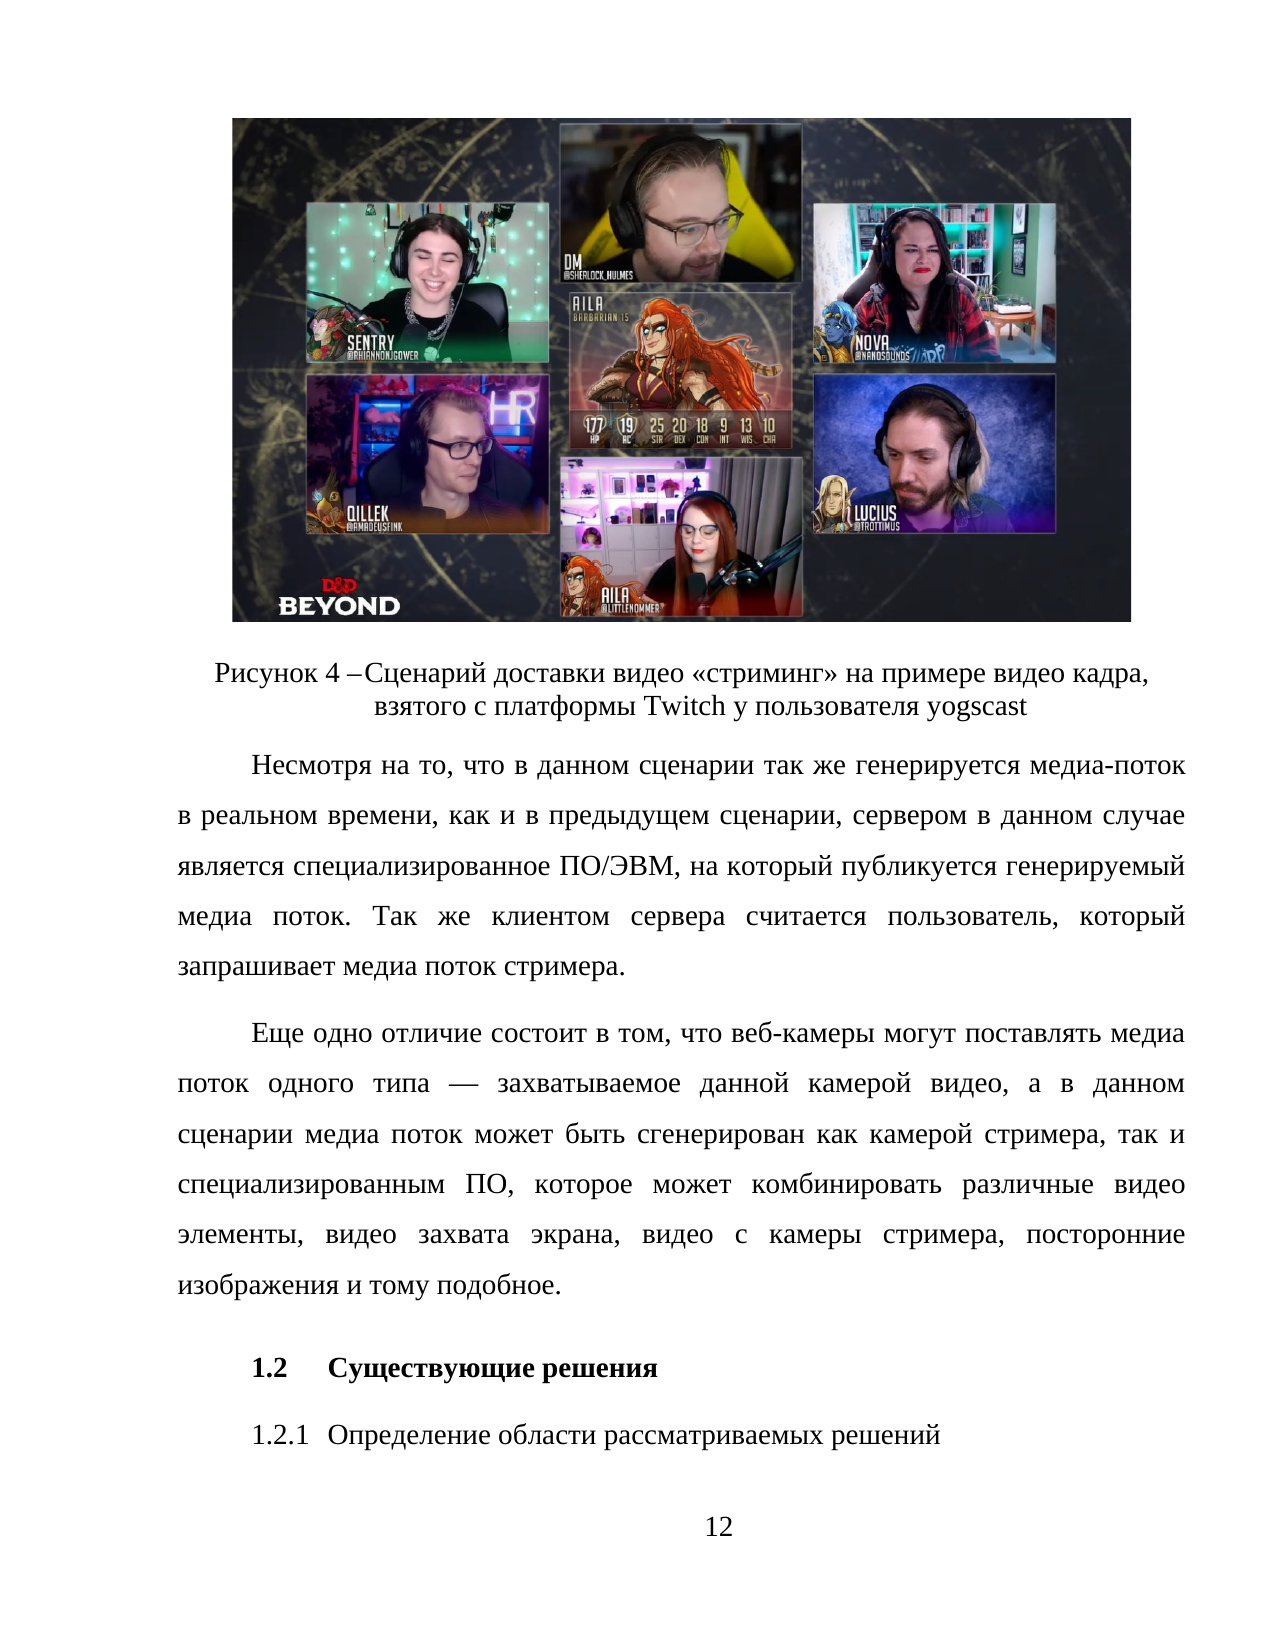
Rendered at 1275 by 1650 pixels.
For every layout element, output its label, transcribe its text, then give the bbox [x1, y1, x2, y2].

text Еще одно отличие состоит в том, что веб-камеры могут поставлять медиа поток одного типа — захватываемое данной камерой видео, а в данном сценарии медиа поток может быть сгенерирован как камерой стримера, так и специализированным ПО, которое может комбинировать различные видео элементы, видео захвата экрана, видео с камеры стримера, посторонние изображения и тому подобное. [177, 1015, 1186, 1300]
text Сценарий доставки видео «стриминг» на примере видео кадра, взятого с платформы Twitch у пользователя yogscast [177, 655, 1186, 722]
text 1.2.1 Определение области рассматриваемых решений [177, 1417, 1186, 1451]
text Несмотря на то, что в данном сценарии так же генерируется медиа-поток в реальном времени, как и в предыдущем сценарии, сервером в данном случае является специализированное ПО/ЭВМ, на который публикуется генерируемый медиа поток. Так же клиентом сервера считается пользователь, который запрашивает медиа поток стримера. [177, 747, 1186, 982]
picture [232, 118, 1132, 622]
text 1.2 Существующие решения [177, 1350, 1186, 1384]
